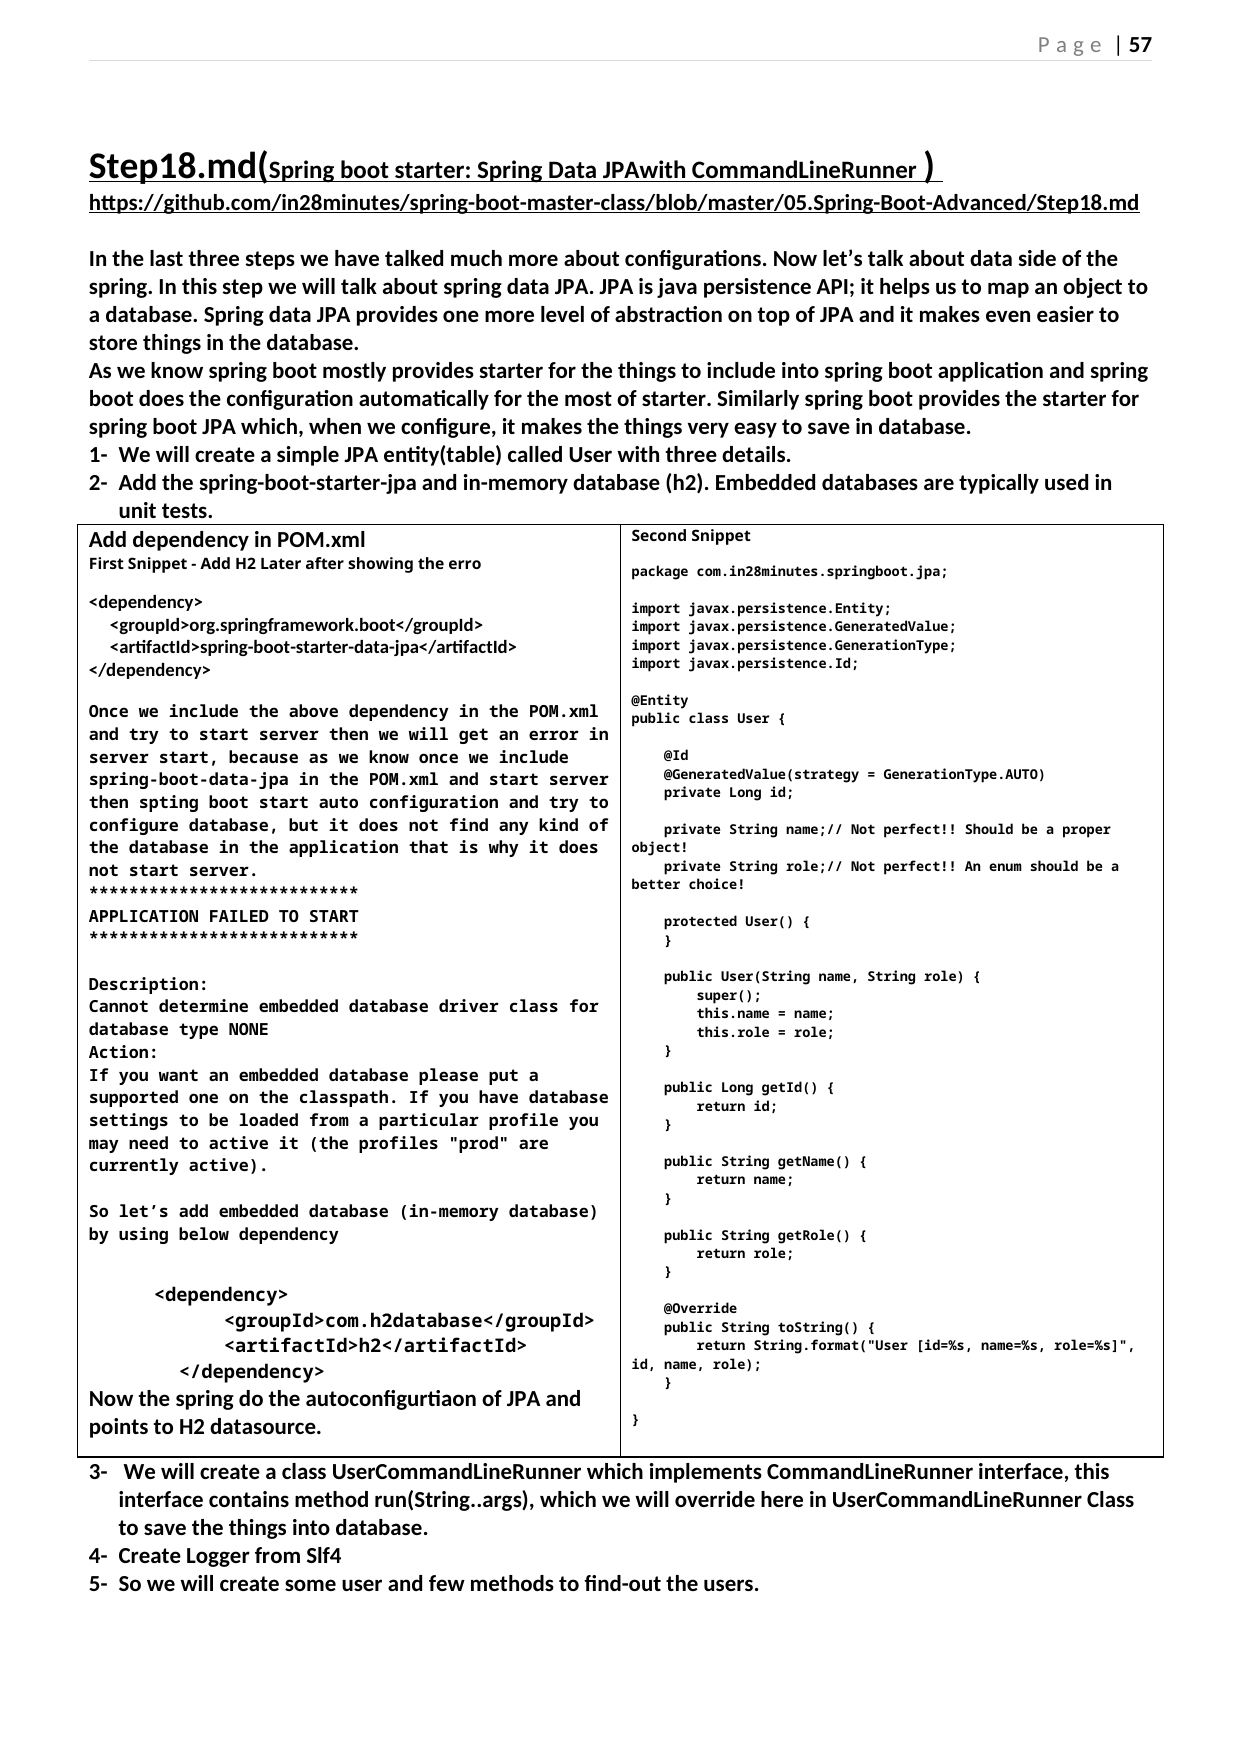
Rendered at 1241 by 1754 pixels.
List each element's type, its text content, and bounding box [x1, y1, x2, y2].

table_header Second Snippet package com.in28minutes.springboot.jpa; import javax.persistence.Entity; import javax.persistence.GeneratedValue; import javax.persistence.GenerationType; import javax.persistence.Id; @Entity public class User { @Id @GeneratedValue(strategy = GenerationType.AUTO) private Long id; private String name;// Not perfect!! Should be a proper object! private String role;// Not perfect!! An enum should be a better choice! protected User() { } public User(String name, String role) { super(); this.name = name; this.role = role; } public Long getId() { return id; } public String getName() { return name; } public String getRole() { return role; } @Override public String toString() { return String.format("User [id=%s, name=%s, role=%s]", id, name, role); } } [621, 525, 1163, 1456]
text Step18.md(Spring boot starter: Spring Data JPAwith CommandLineRunner ) https://github.com/in28minutes/spring-boot-master-class/blob/master/05.Spring-Boot-Advanced/Step18.md [89, 142, 1152, 216]
list Create Logger from Slf4 [89, 1541, 1152, 1569]
text In the last three steps we have talked much more about configurations. Now let’s talk about data side of the spring. In this step we will talk about spring data JPA. JPA is java persistence API; it helps us to map an object to a database. Spring data JPA provides one more level of abstraction on top of JPA and it makes even easier to store things in the database. [89, 244, 1152, 356]
text As we know spring boot mostly provides starter for the things to include into spring boot application and spring boot does the configuration automatically for the most of starter. Similarly spring boot provides the starter for spring boot JPA which, when we configure, it makes the things very easy to save in database. [89, 356, 1152, 440]
list We will create a simple JPA entity(table) called User with three details. [89, 440, 1152, 468]
list So we will create some user and few methods to find-out the users. [89, 1569, 1152, 1597]
table_header Add dependency in POM.xml First Snippet - Add H2 Later after showing the erro <dependency> <groupId>org.springframework.boot</groupId> <artifactId>spring-boot-starter-data-jpa</artifactId> </dependency> Once we include the above dependency in the POM.xml and try to start server then we will get an error in server start, because as we know once we include spring-boot-data-jpa in the POM.xml and start server then spting boot start auto configuration and try to configure database, but it does not find any kind of the database in the application that is why it does not start server. *************************** APPLICATION FAILED TO START *************************** Description: Cannot determine embedded database driver class for database type NONE Action: If you want an embedded database please put a supported one on the classpath. If you have database settings to be loaded from a particular profile you may need to active it (the profiles "prod" are currently active). So let’s add embedded database (in-memory database) by using below dependency <dependency> <groupId>com.h2database</groupId> <artifactId>h2</artifactId> </dependency> Now the spring do the autoconfigurtiaon of JPA and points to H2 datasource. [78, 525, 620, 1456]
list Add the spring-boot-starter-jpa and in-memory database (h2). Embedded databases are typically used in unit tests. [89, 468, 1152, 524]
list We will create a class UserCommandLineRunner which implements CommandLineRunner interface, this interface contains method run(String..args), which we will override here in UserCommandLineRunner Class to save the things into database. [89, 1458, 1152, 1541]
